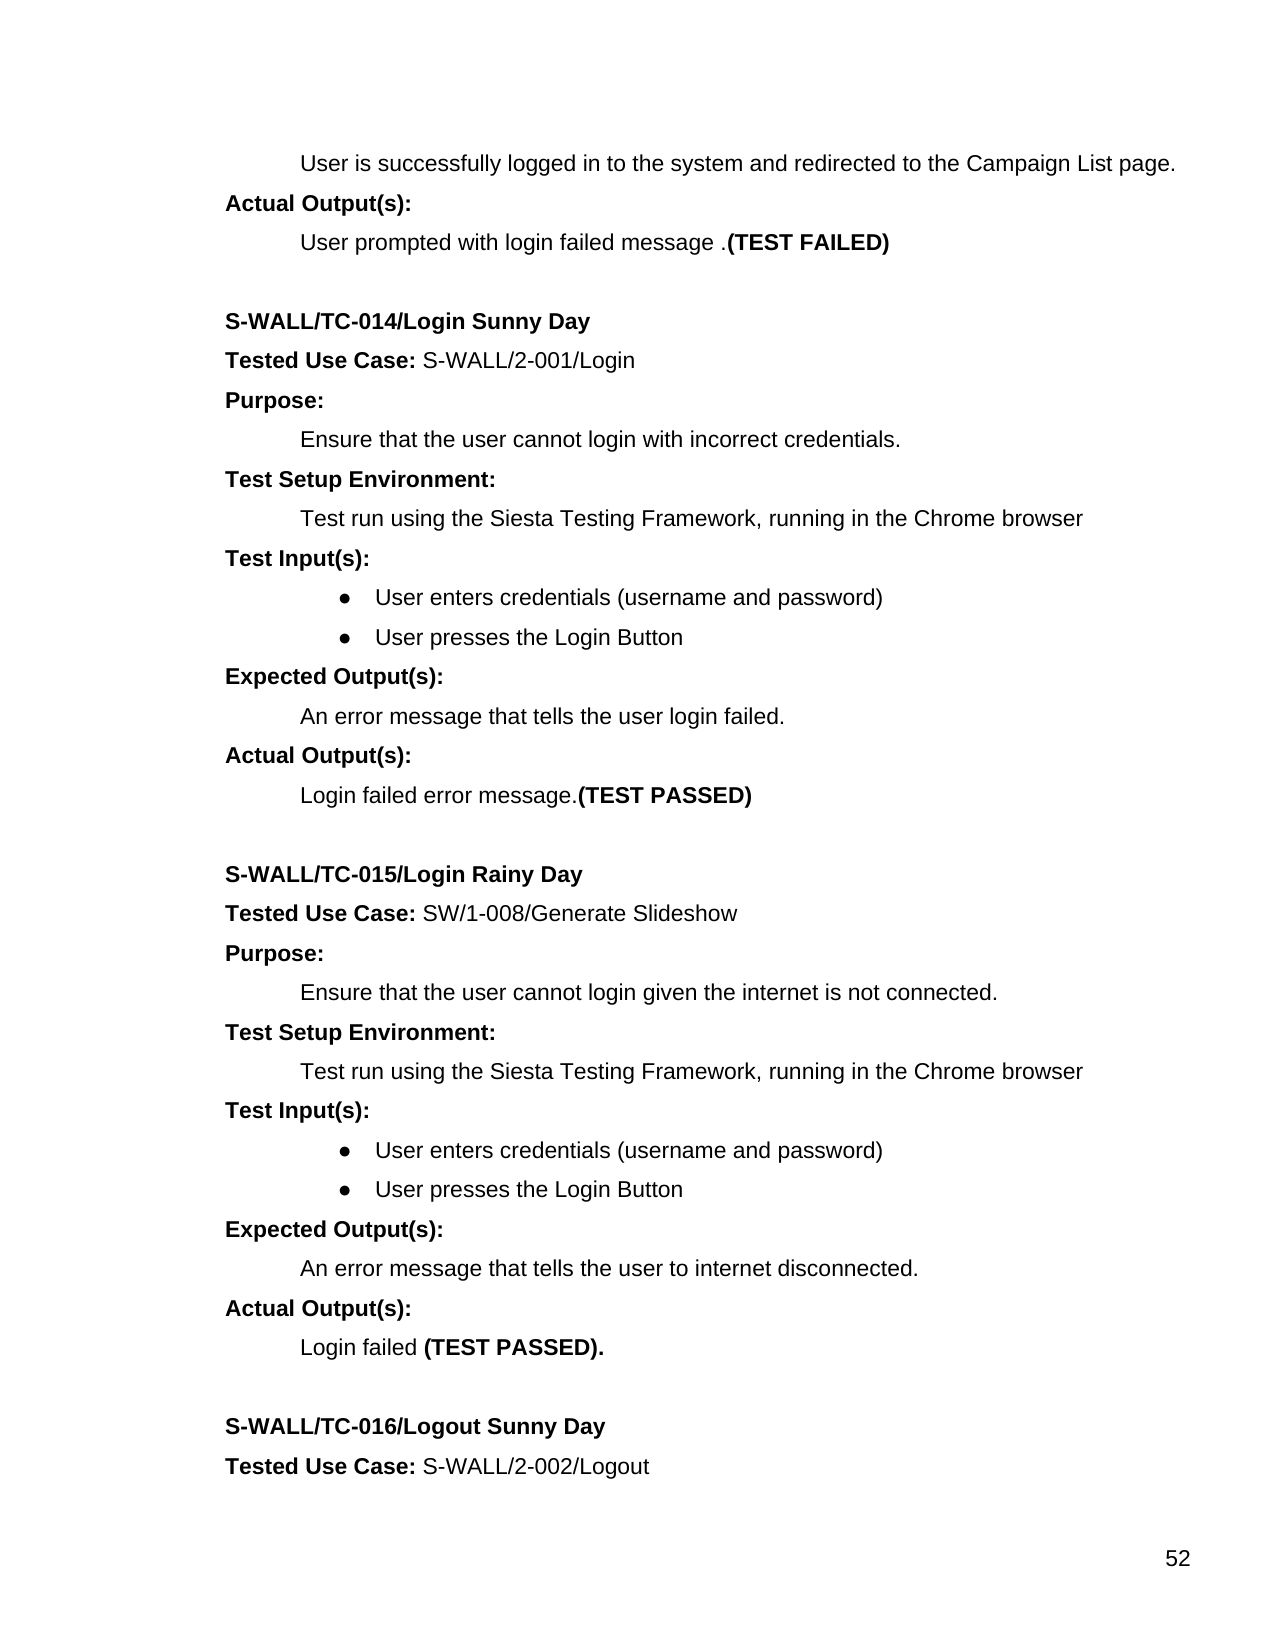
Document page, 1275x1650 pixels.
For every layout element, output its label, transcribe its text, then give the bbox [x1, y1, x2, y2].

text An error message that tells the user to internet disconnected. [300, 1255, 1191, 1282]
text Actual Output(s): [150, 1295, 1191, 1321]
text Test Setup Environment: [150, 1018, 1191, 1045]
text Tested Use Case: S-WALL/2-001/Login [150, 347, 1191, 374]
text S-WALL/TC-014/Login Sunny Day [150, 308, 1191, 334]
text Ensure that the user cannot login given the internet is not connected. [300, 979, 1191, 1005]
list User presses the Login Button [338, 624, 1191, 650]
text Purpose: [150, 387, 1191, 413]
text Actual Output(s): [150, 189, 1191, 216]
list User enters credentials (username and password) [338, 1137, 1191, 1163]
text Test run using the Siesta Testing Framework, running in the Chrome browser [300, 505, 1191, 532]
text Tested Use Case: SW/1-008/Generate Slideshow [150, 900, 1191, 926]
text User prompted with login failed message .(TEST FAILED) [300, 229, 1191, 255]
text Purpose: [150, 939, 1191, 966]
text Test Setup Environment: [150, 466, 1191, 492]
text Test run using the Siesta Testing Framework, running in the Chrome browser [300, 1058, 1191, 1084]
text Actual Output(s): [150, 742, 1191, 768]
text User is successfully logged in to the system and redirected to the Campaign List page. [300, 150, 1191, 176]
list User enters credentials (username and password) [338, 584, 1191, 611]
text S-WALL/TC-016/Logout Sunny Day [150, 1413, 1191, 1440]
text Ensure that the user cannot login with incorrect credentials. [300, 426, 1191, 453]
text Expected Output(s): [150, 663, 1191, 689]
text An error message that tells the user login failed. [300, 703, 1191, 729]
text Tested Use Case: S-WALL/2-002/Logout [150, 1453, 1191, 1479]
list User presses the Login Button [338, 1176, 1191, 1203]
text S-WALL/TC-015/Login Rainy Day [150, 861, 1191, 887]
text Login failed error message.(TEST PASSED) [300, 782, 1191, 808]
text Expected Output(s): [150, 1216, 1191, 1242]
text Login failed (TEST PASSED). [300, 1334, 1191, 1361]
text Test Input(s): [150, 545, 1191, 571]
text Test Input(s): [150, 1097, 1191, 1124]
